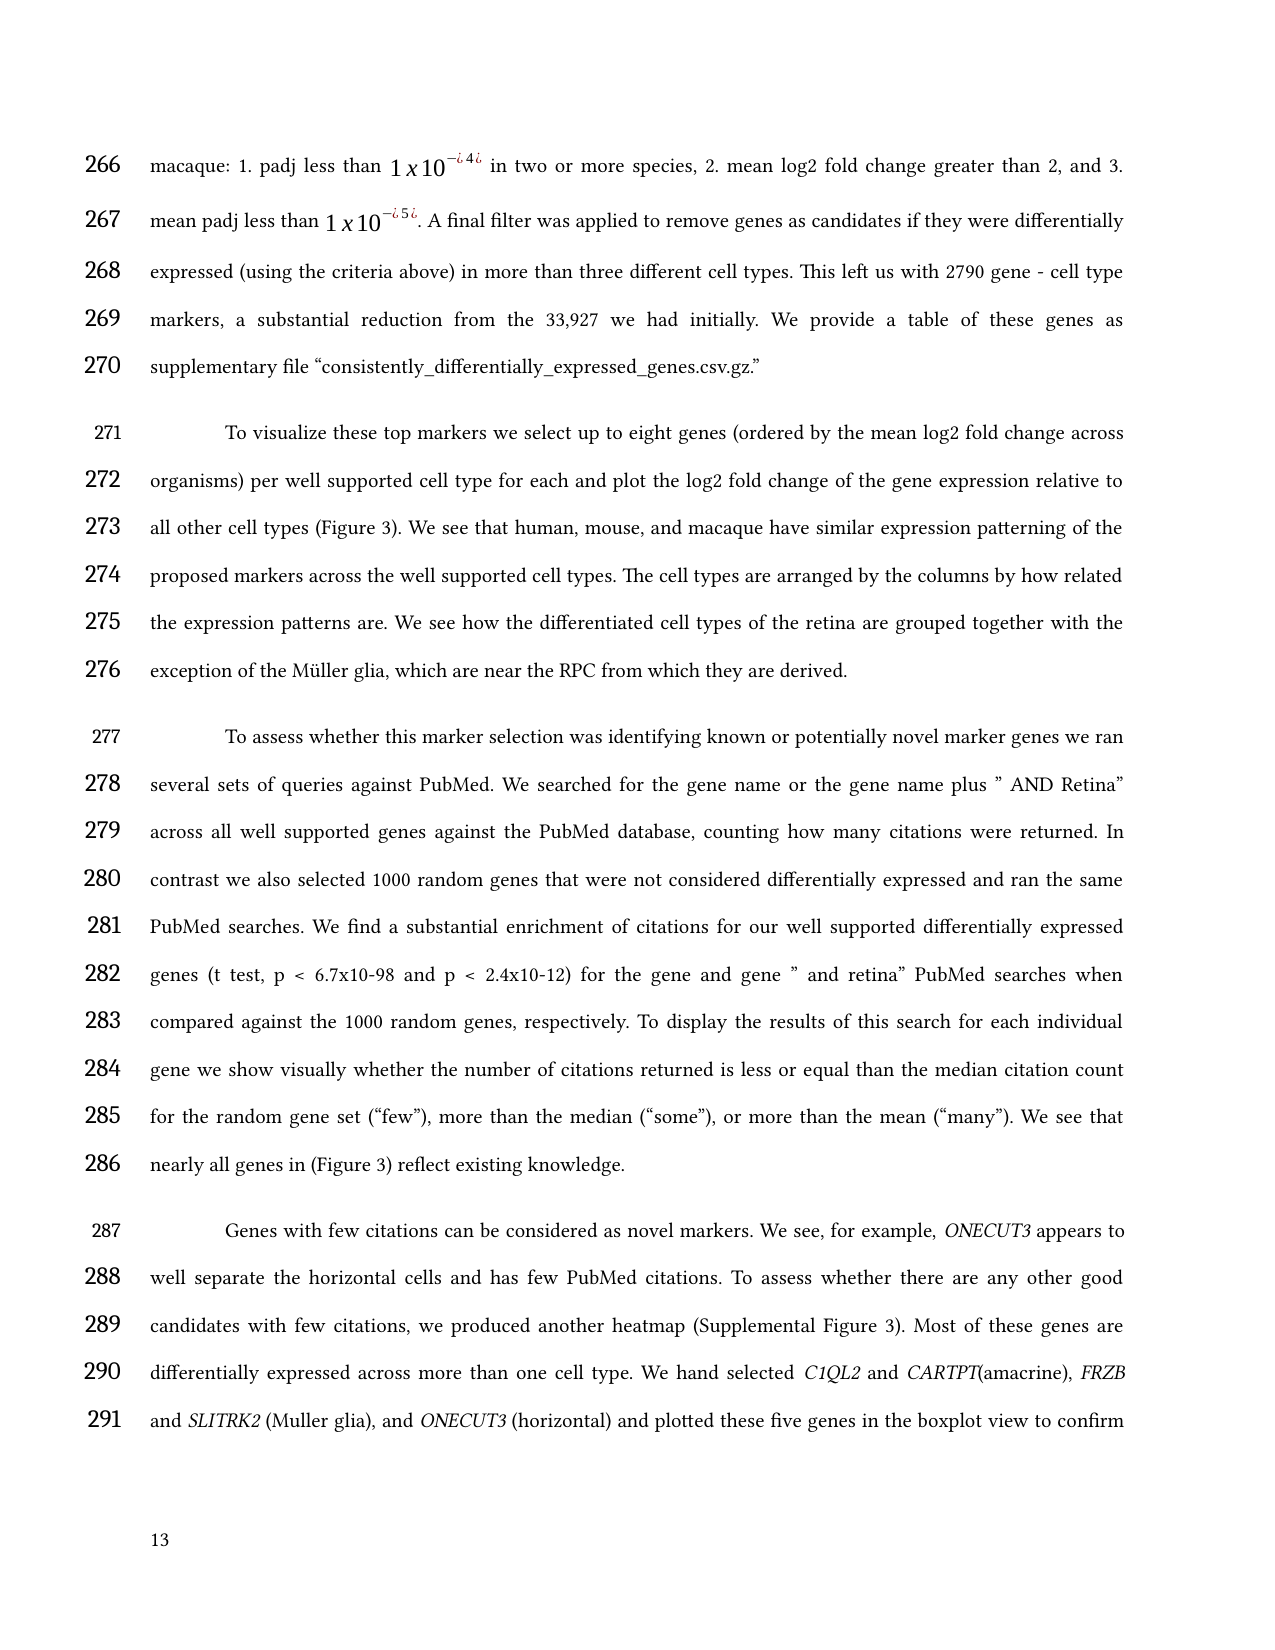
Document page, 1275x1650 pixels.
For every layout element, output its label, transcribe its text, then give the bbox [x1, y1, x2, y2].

text To visualize these top markers we select up to eight genes (ordered by the mean log2 fold change across organisms) per well supported cell type for each and plot the log2 fold change of the gene expression relative to all other cell types (Figure 3). We see that human, mouse, and macaque have similar expression patterning of the proposed markers across the well supported cell types. The cell types are arranged by the columns by how related the expression patterns are. We see how the differentiated cell types of the retina are grouped together with the exception of the Müller glia, which are near the RPC from which they are derived. [150, 421, 1125, 682]
text To assess whether this marker selection was identifying known or potentially novel marker genes we ran several sets of queries against PubMed. We searched for the gene name or the gene name plus ” AND Retina” across all well supported genes against the PubMed database, counting how many citations were returned. In contrast we also selected 1000 random genes that were not considered differentially expressed and ran the same PubMed searches. We find a substantial enrichment of citations for our well supported differentially expressed genes (t test, p < 6.7x10-98 and p < 2.4x10-12) for the gene and gene ” and retina” PubMed searches when compared against the 1000 random genes, respectively. To display the results of this search for each individual gene we show visually whether the number of citations returned is less or equal than the median citation count for the random gene set (“few”), more than the median (“some”), or more than the mean (“many”). We see that nearly all genes in (Figure 3) reflect existing knowledge. [150, 725, 1125, 1176]
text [150, 150, 1125, 378]
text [150, 1218, 1125, 1432]
